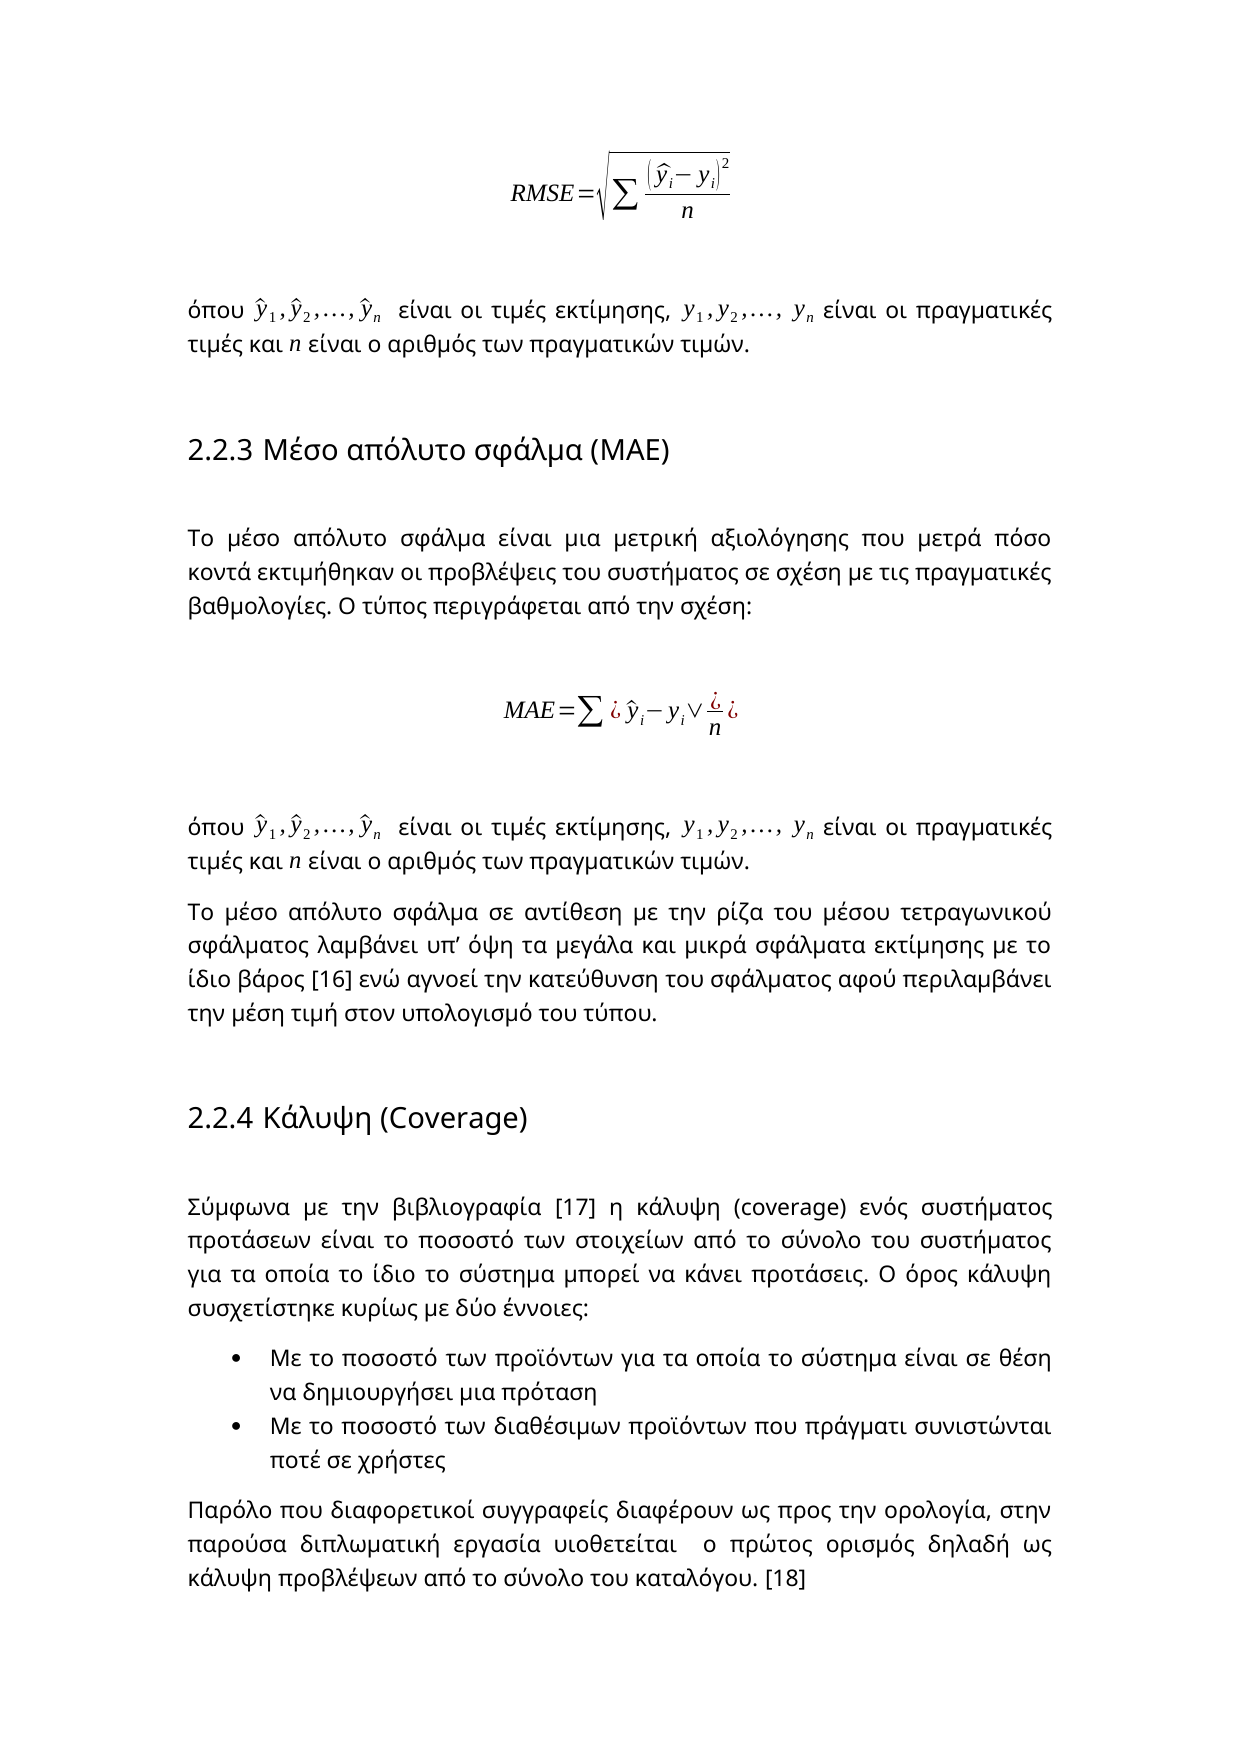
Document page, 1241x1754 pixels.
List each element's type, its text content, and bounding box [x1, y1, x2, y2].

text To μέσο απόλυτο σφάλμα είναι μια μετρική αξιολόγησης που μετρά πόσο κοντά εκτιμήθηκαν οι προβλέψεις του συστήματος σε σχέση με τις πραγματικές βαθμολογίες. Ο τύπος περιγράφεται από την σχέση: [187, 522, 1053, 621]
list Με το ποσοστό των διαθέσιμων προϊόντων που πράγματι συνιστώνται ποτέ σε χρήστες [232, 1410, 1053, 1475]
subtitle Μέσο απόλυτο σφάλμα (MAE) [187, 429, 1053, 468]
subtitle Κάλυψη (Coverage) [187, 1097, 1053, 1137]
text Το μέσο απόλυτο σφάλμα σε αντίθεση με την ρίζα του μέσου τετραγωνικού σφάλματος λαμβάνει υπ’ όψη τα μεγάλα και μικρά σφάλματα εκτίμησης με το ίδιο βάρος ενώ αγνοεί την κατεύθυνση του σφάλματος αφού περιλαμβάνει την μέση τιμή στον υπολογισμό του τύπου. [187, 895, 1053, 1028]
text Παρόλο που διαφορετικοί συγγραφείς διαφέρουν ως προς την ορολογία, στην παρούσα διπλωματική εργασία υιοθετείται ο πρώτος ορισμός δηλαδή ως κάλυψη προβλέψεων από το σύνολο του καταλόγου. [187, 1494, 1053, 1593]
text όπου είναι οι τιμές εκτίμησης, είναι οι πραγματικές τιμές και είναι ο αριθμός των πραγματικών τιμών. [187, 294, 1053, 359]
list Με το ποσοστό των προϊόντων για τα οποία το σύστημα είναι σε θέση να δημιουργήσει μια πρόταση [232, 1342, 1053, 1407]
text Σύμφωνα με την βιβλιογραφία η κάλυψη (coverage) ενός συστήματος προτάσεων είναι το ποσοστό των στοιχείων από το σύνολο του συστήματος για τα οποία το ίδιο το σύστημα μπορεί να κάνει προτάσεις. Ο όρος κάλυψη συσχετίστηκε κυρίως με δύο έννοιες: [187, 1191, 1053, 1323]
text όπου είναι οι τιμές εκτίμησης, είναι οι πραγματικές τιμές και είναι ο αριθμός των πραγματικών τιμών. [187, 811, 1053, 876]
